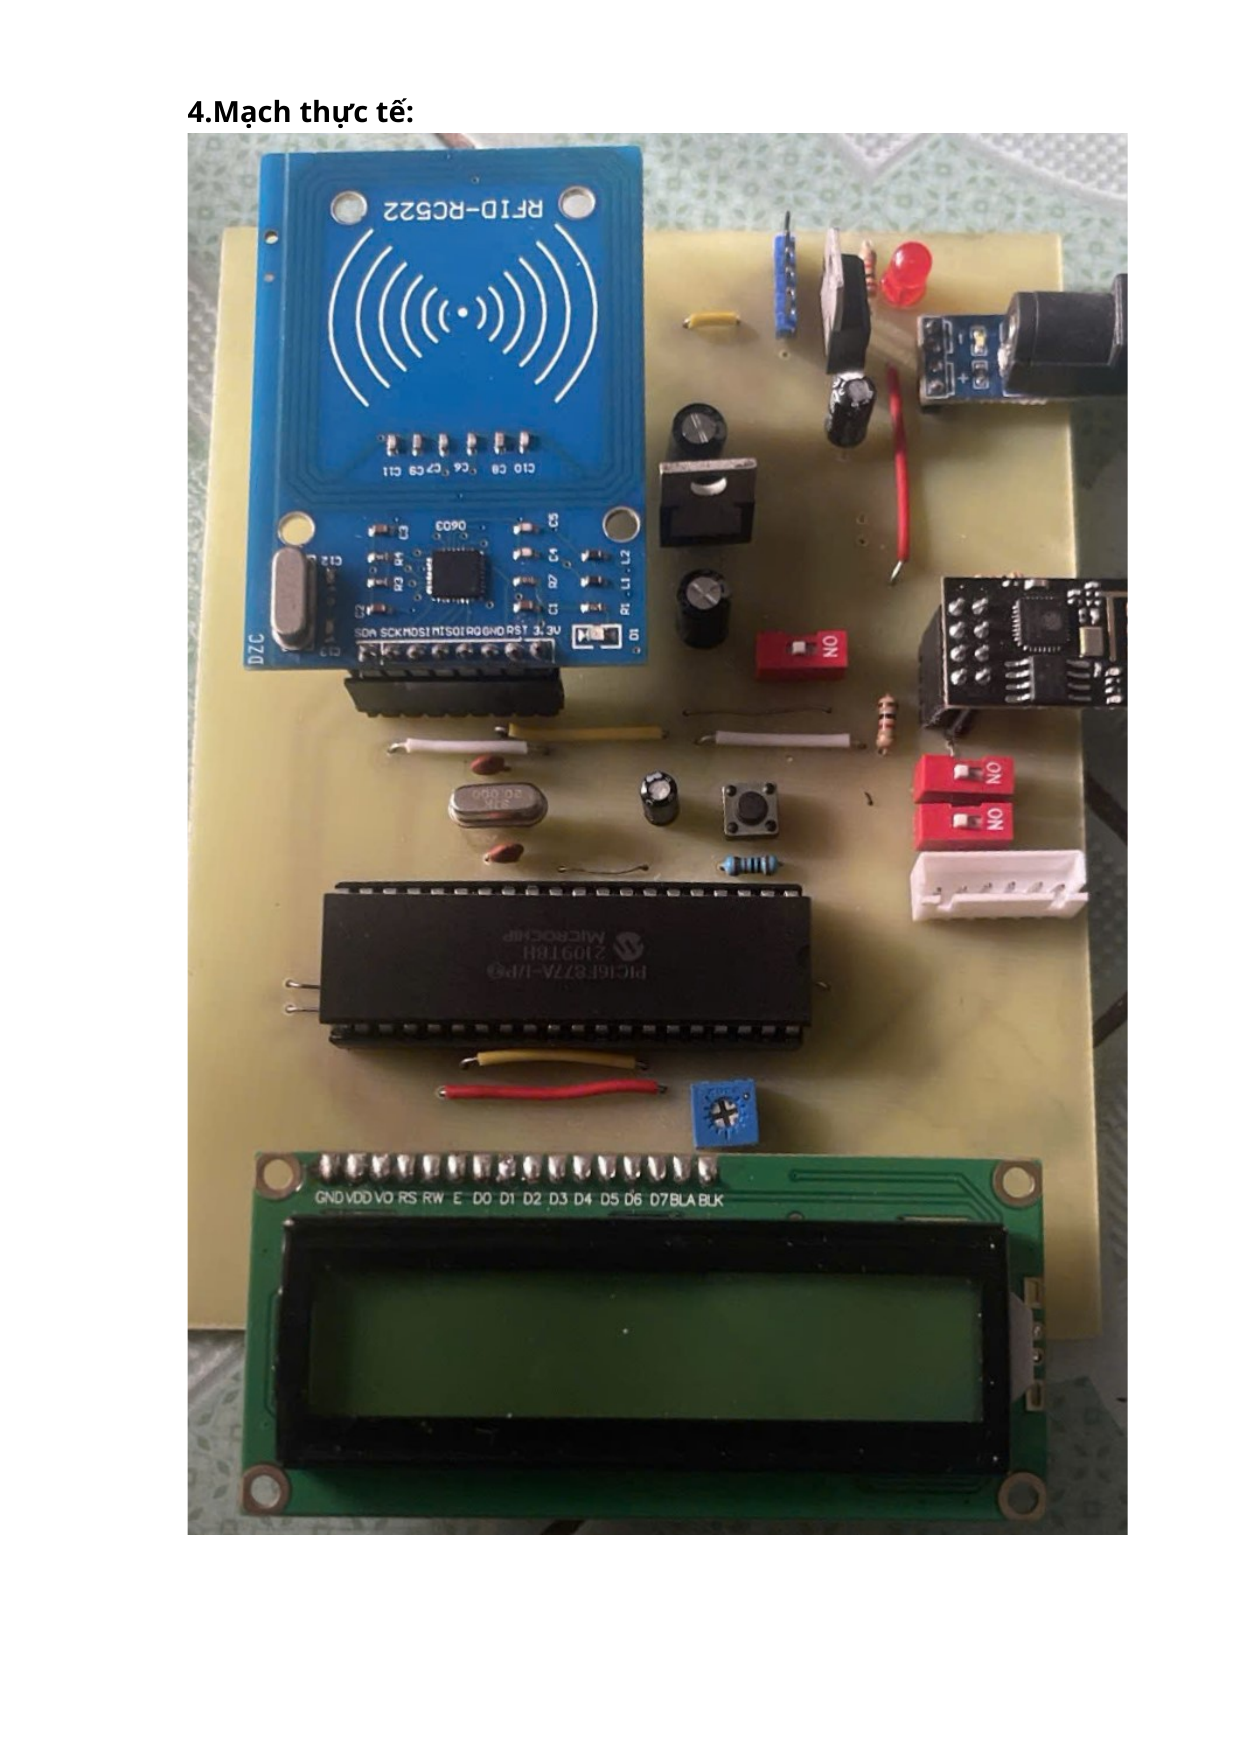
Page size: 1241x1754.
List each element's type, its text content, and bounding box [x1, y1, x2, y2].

picture [187, 133, 1128, 1535]
text 4.Mạch thực tế: [187, 92, 1090, 133]
